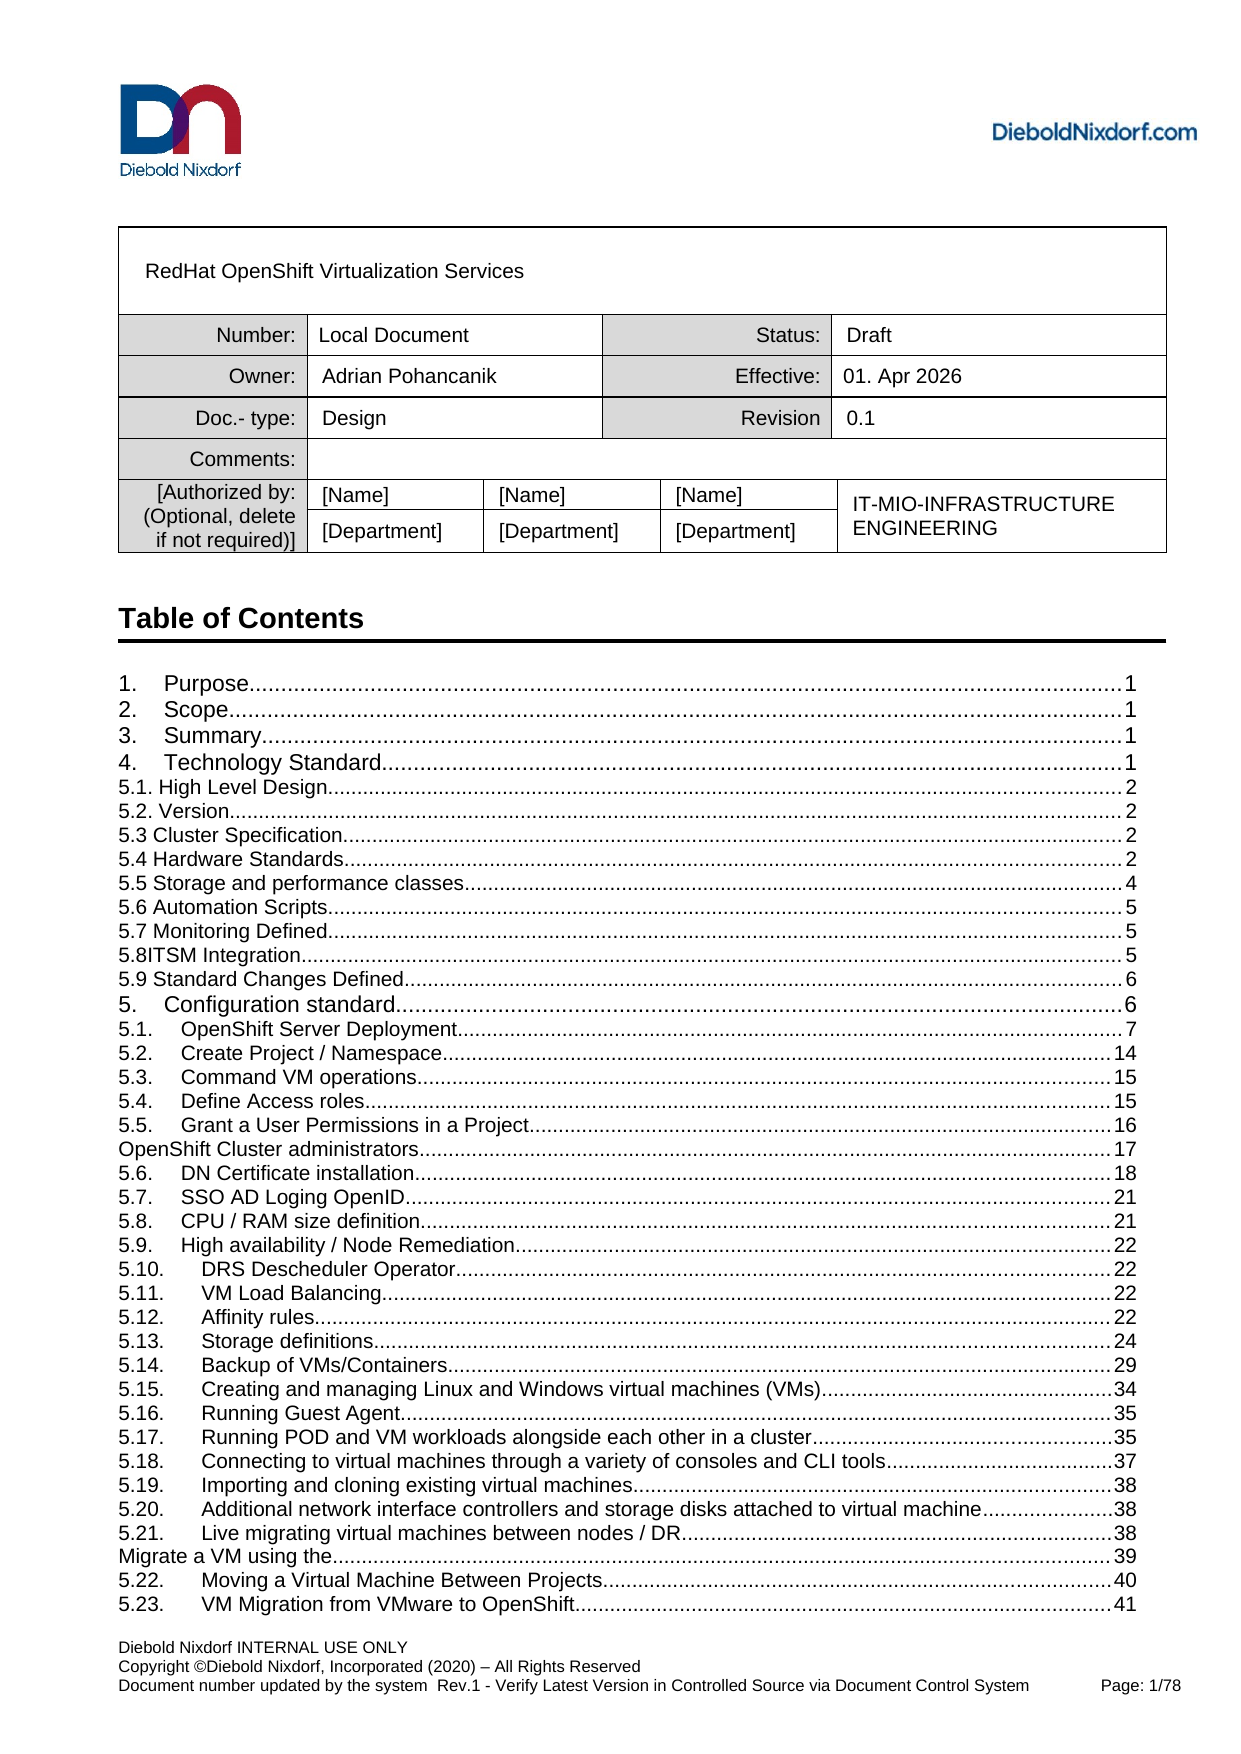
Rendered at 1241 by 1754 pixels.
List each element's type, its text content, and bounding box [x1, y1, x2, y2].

table_cell Status: [603, 315, 831, 355]
picture [118, 83, 242, 179]
text 5.7 Monitoring Defined 5 [118, 919, 1166, 943]
text 5.2. Create Project / Namespace 14 [118, 1041, 1166, 1065]
table_cell [832, 315, 1166, 355]
picture [990, 118, 1200, 144]
table_cell [Name] [661, 480, 837, 509]
table_header RedHat OpenShift Virtualization Services [119, 228, 1166, 314]
text 2. Scope 1 [118, 696, 1166, 722]
text 5.16. Running Guest Agent 35 [118, 1401, 1166, 1424]
table_cell Revision [603, 398, 831, 438]
text 4. Technology Standard 1 [118, 749, 1166, 775]
text 5.21. Live migrating virtual machines between nodes / DR 38 [118, 1520, 1166, 1544]
text 3. Summary 1 [118, 722, 1166, 749]
text 5.10. DRS Descheduler Operator 22 [118, 1257, 1166, 1281]
table_cell [Name] [308, 480, 483, 509]
table_cell [Department] [484, 510, 660, 552]
table_cell [308, 439, 1166, 479]
text 5.1. High Level Design 2 [118, 775, 1166, 799]
text 1. Purpose 1 [118, 670, 1166, 696]
table_cell [308, 398, 602, 438]
table_cell Comments: [119, 439, 307, 479]
text 5.5 Storage and performance classes 4 [118, 871, 1166, 895]
table_cell [Name] [484, 480, 660, 509]
table_cell [832, 356, 1166, 396]
text 5.8ITSM Integration 5 [118, 943, 1166, 967]
table_cell Doc.- type: [119, 398, 307, 438]
text Migrate a VM using the 39 [118, 1544, 1166, 1568]
text 5.6. DN Certificate installation 18 [118, 1161, 1166, 1185]
text 5.6 Automation Scripts 5 [118, 895, 1166, 919]
text 5.2. Version 2 [118, 799, 1166, 823]
text 5.9. High availability / Node Remediation 22 [118, 1233, 1166, 1257]
text 5.5. Grant a User Permissions in a Project 16 [118, 1113, 1166, 1137]
text 5.8. CPU / RAM size definition 21 [118, 1209, 1166, 1233]
text 5. Configuration standard 6 [118, 991, 1166, 1017]
text 5.13. Storage definitions 24 [118, 1329, 1166, 1353]
text 5.18. Connecting to virtual machines through a variety of consoles and CLI tools 37 [118, 1448, 1166, 1472]
text 5.14. Backup of VMs/Containers 29 [118, 1353, 1166, 1377]
text 5.3 Cluster Specification 2 [118, 823, 1166, 847]
text OpenShift Cluster administrators 17 [118, 1137, 1166, 1161]
text 5.9 Standard Changes Defined 6 [118, 967, 1166, 991]
text 5.4. Define Access roles 15 [118, 1089, 1166, 1113]
text 5.1. OpenShift Server Deployment 7 [118, 1017, 1166, 1041]
table_cell Adrian Pohancanik [308, 356, 602, 396]
text 5.23. VM Migration from VMware to OpenShift 41 [118, 1592, 1166, 1616]
text 5.11. VM Load Balancing 22 [118, 1281, 1166, 1305]
table_cell Number: [119, 315, 307, 355]
table_cell IT-MIO-INFRASTRUCTURE ENGINEERING [838, 480, 1166, 552]
text 5.12. Affinity rules 22 [118, 1305, 1166, 1329]
text 5.3. Command VM operations 15 [118, 1065, 1166, 1089]
table_cell Local Document [308, 315, 602, 355]
table_cell [Department] [308, 510, 483, 552]
text 5.17. Running POD and VM workloads alongside each other in a cluster 35 [118, 1424, 1166, 1448]
text 5.22. Moving a Virtual Machine Between Projects 40 [118, 1568, 1166, 1592]
table_cell [Department] [661, 510, 837, 552]
table_cell Owner: [119, 356, 307, 396]
table_cell [832, 398, 1166, 438]
table_cell Effective: [603, 356, 831, 396]
table_cell [Authorized by: (Optional, delete if not required)] [119, 480, 307, 552]
text 5.19. Importing and cloning existing virtual machines 38 [118, 1472, 1166, 1496]
text 5.15. Creating and managing Linux and Windows virtual machines (VMs) 34 [118, 1377, 1166, 1401]
text 5.20. Additional network interface controllers and storage disks attached to virtual machine 38 [118, 1496, 1166, 1520]
text 5.4 Hardware Standards 2 [118, 847, 1166, 871]
text 5.7. SSO AD Loging OpenID 21 [118, 1185, 1166, 1209]
